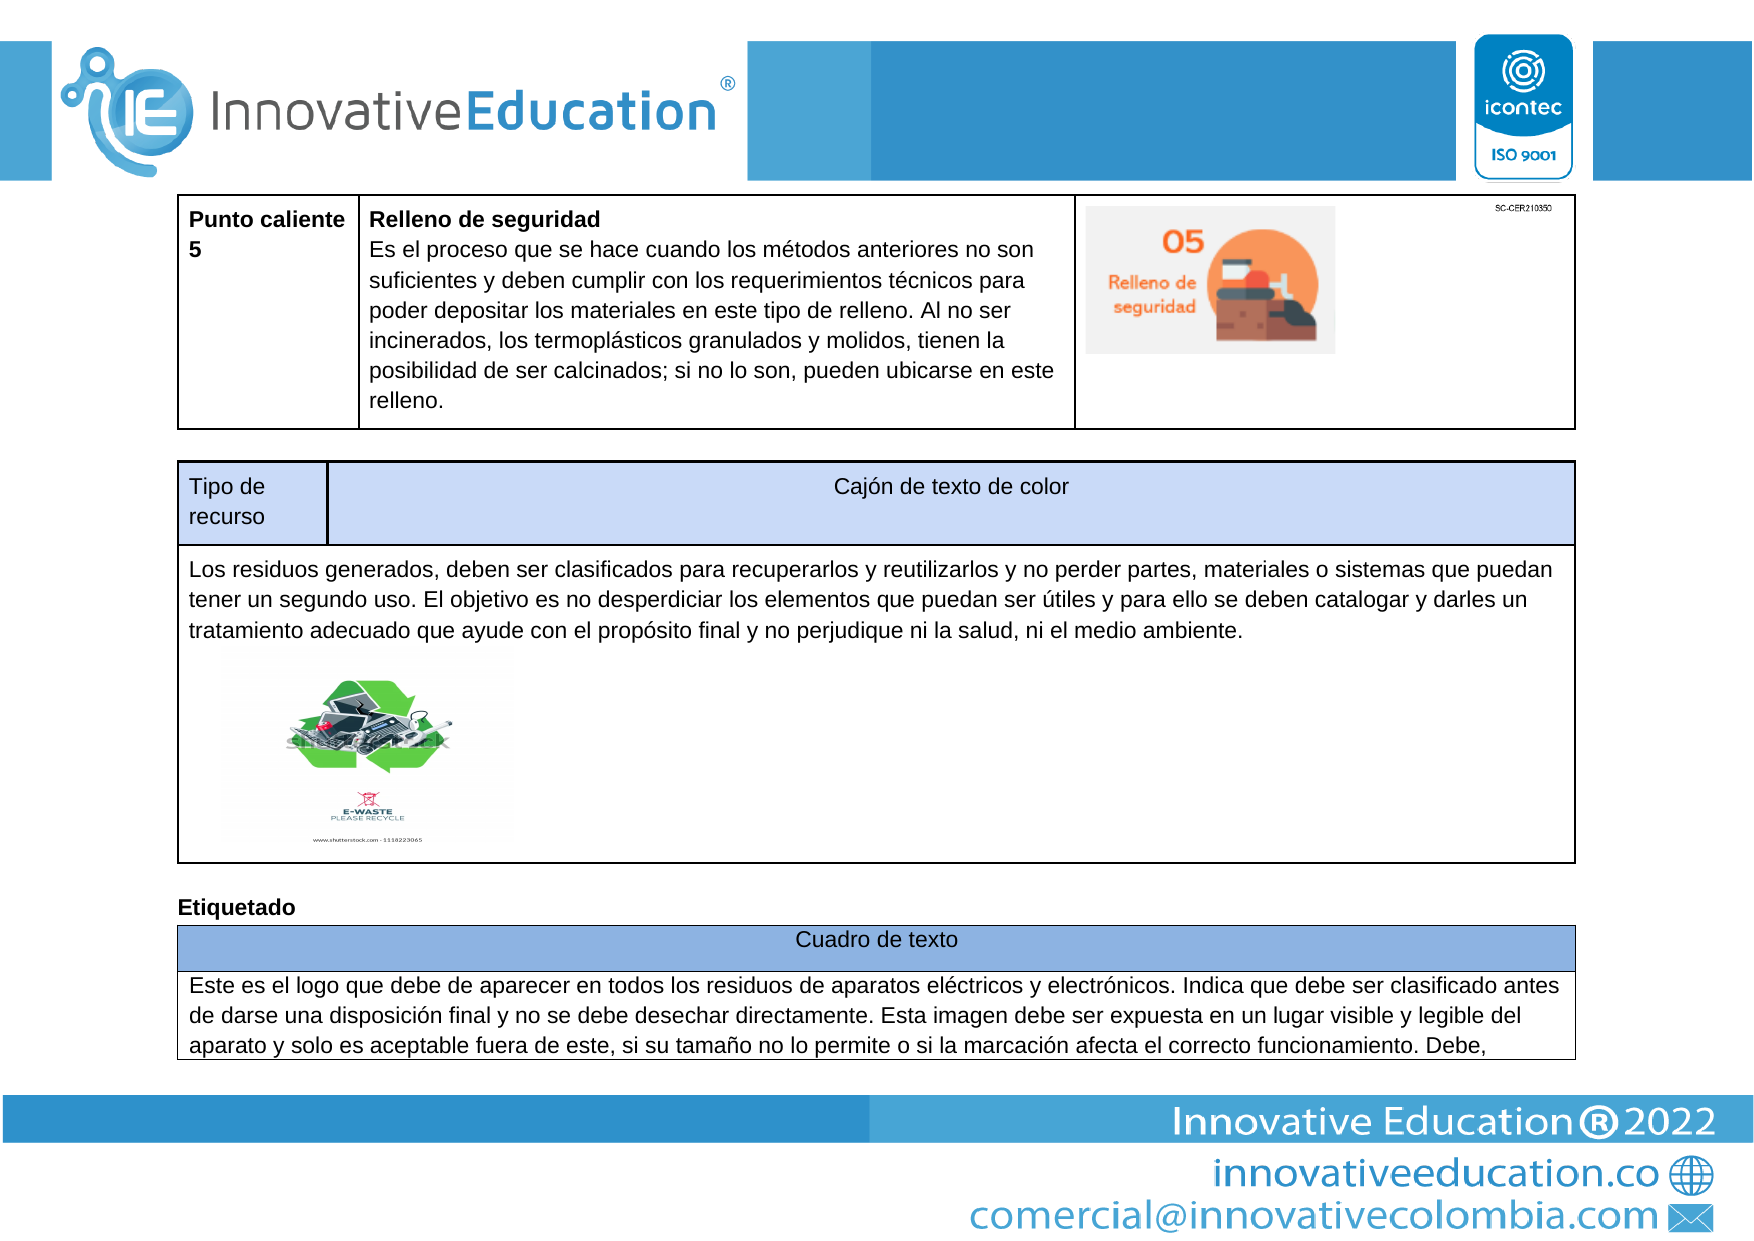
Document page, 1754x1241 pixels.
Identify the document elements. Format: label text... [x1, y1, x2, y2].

picture [2, 1093, 1754, 1239]
picture [1593, 28, 1752, 194]
table_cell Punto caliente 5 [179, 196, 358, 428]
picture [1085, 206, 1336, 354]
table_cell [1076, 196, 1574, 428]
text Etiquetado [177, 894, 1577, 921]
picture [220, 646, 515, 843]
table_header Tipo de recurso [179, 463, 326, 544]
table_cell Relleno de seguridad Es el proceso que se hace cuando los métodos anteriores no son suficientes y deben cumplir con los requerimientos técnicos para poder depositar los materiales en este tipo de relleno. Al no ser incinerados, los termoplásticos granulados y molidos, tienen la posibilidad de ser calcinados; si no lo son, pueden ubicarse en este relleno. [360, 196, 1074, 428]
table_header Cuadro de texto [178, 926, 1575, 971]
picture [0, 28, 1456, 194]
picture [1471, 32, 1576, 194]
table_cell Los residuos generados, deben ser clasificados para recuperarlos y reutilizarlos y no perder partes, materiales o sistemas que puedan tener un segundo uso. El objetivo es no desperdiciar los elementos que puedan ser útiles y para ello se deben catalogar y darles un tratamiento adecuado que ayude con el propósito final y no perjudique ni la salud, ni el medio ambiente. [179, 546, 1574, 862]
table_header Cajón de texto de color [329, 463, 1574, 544]
